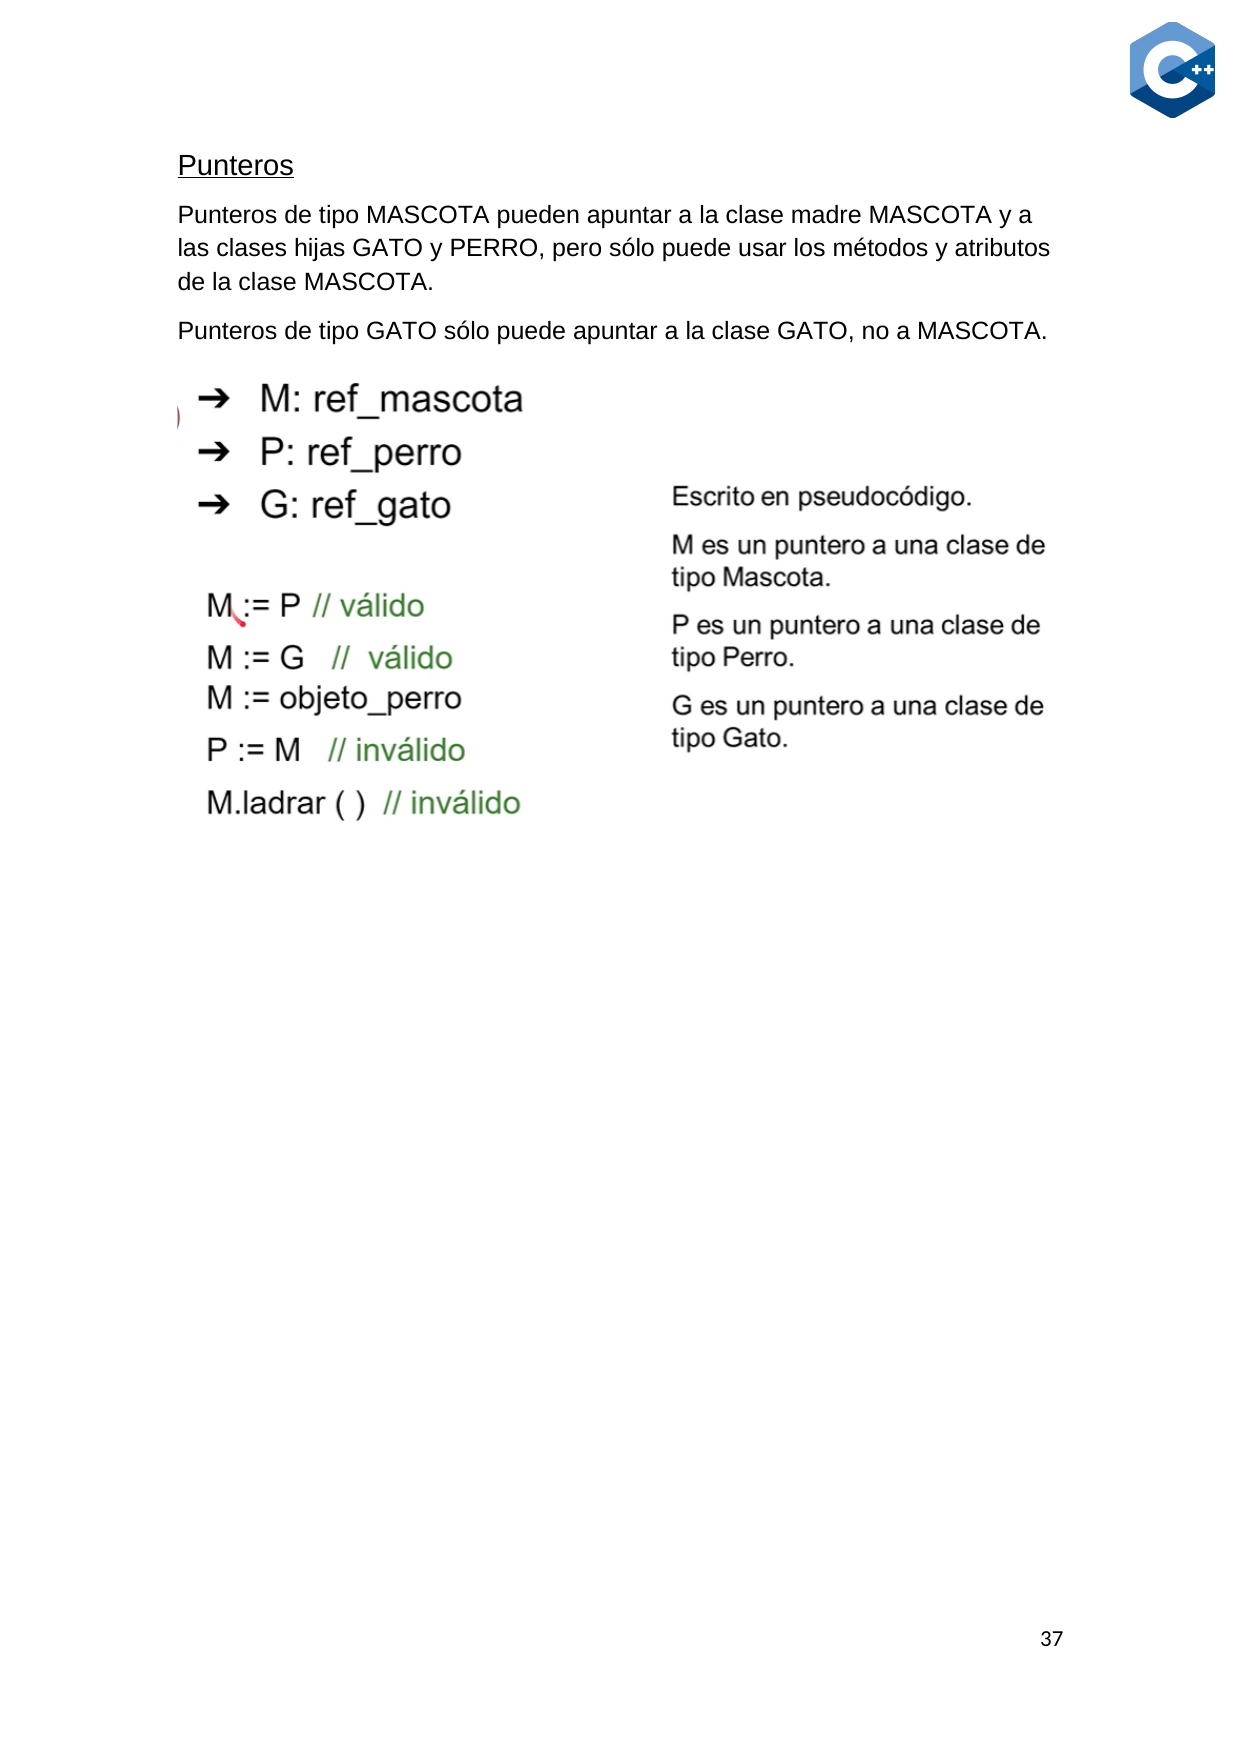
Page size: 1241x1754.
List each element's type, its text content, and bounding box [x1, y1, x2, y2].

picture [1129, 22, 1215, 118]
text Punteros de tipo MASCOTA pueden apuntar a la clase madre MASCOTA y a las clases hijas GATO y PERRO, pero sólo puede usar los métodos y atributos de la clase MASCOTA. [177, 200, 1063, 295]
picture [177, 363, 1063, 842]
text Punteros de tipo GATO sólo puede apuntar a la clase GATO, no a MASCOTA. [177, 316, 1063, 345]
text Punteros [177, 148, 1063, 181]
